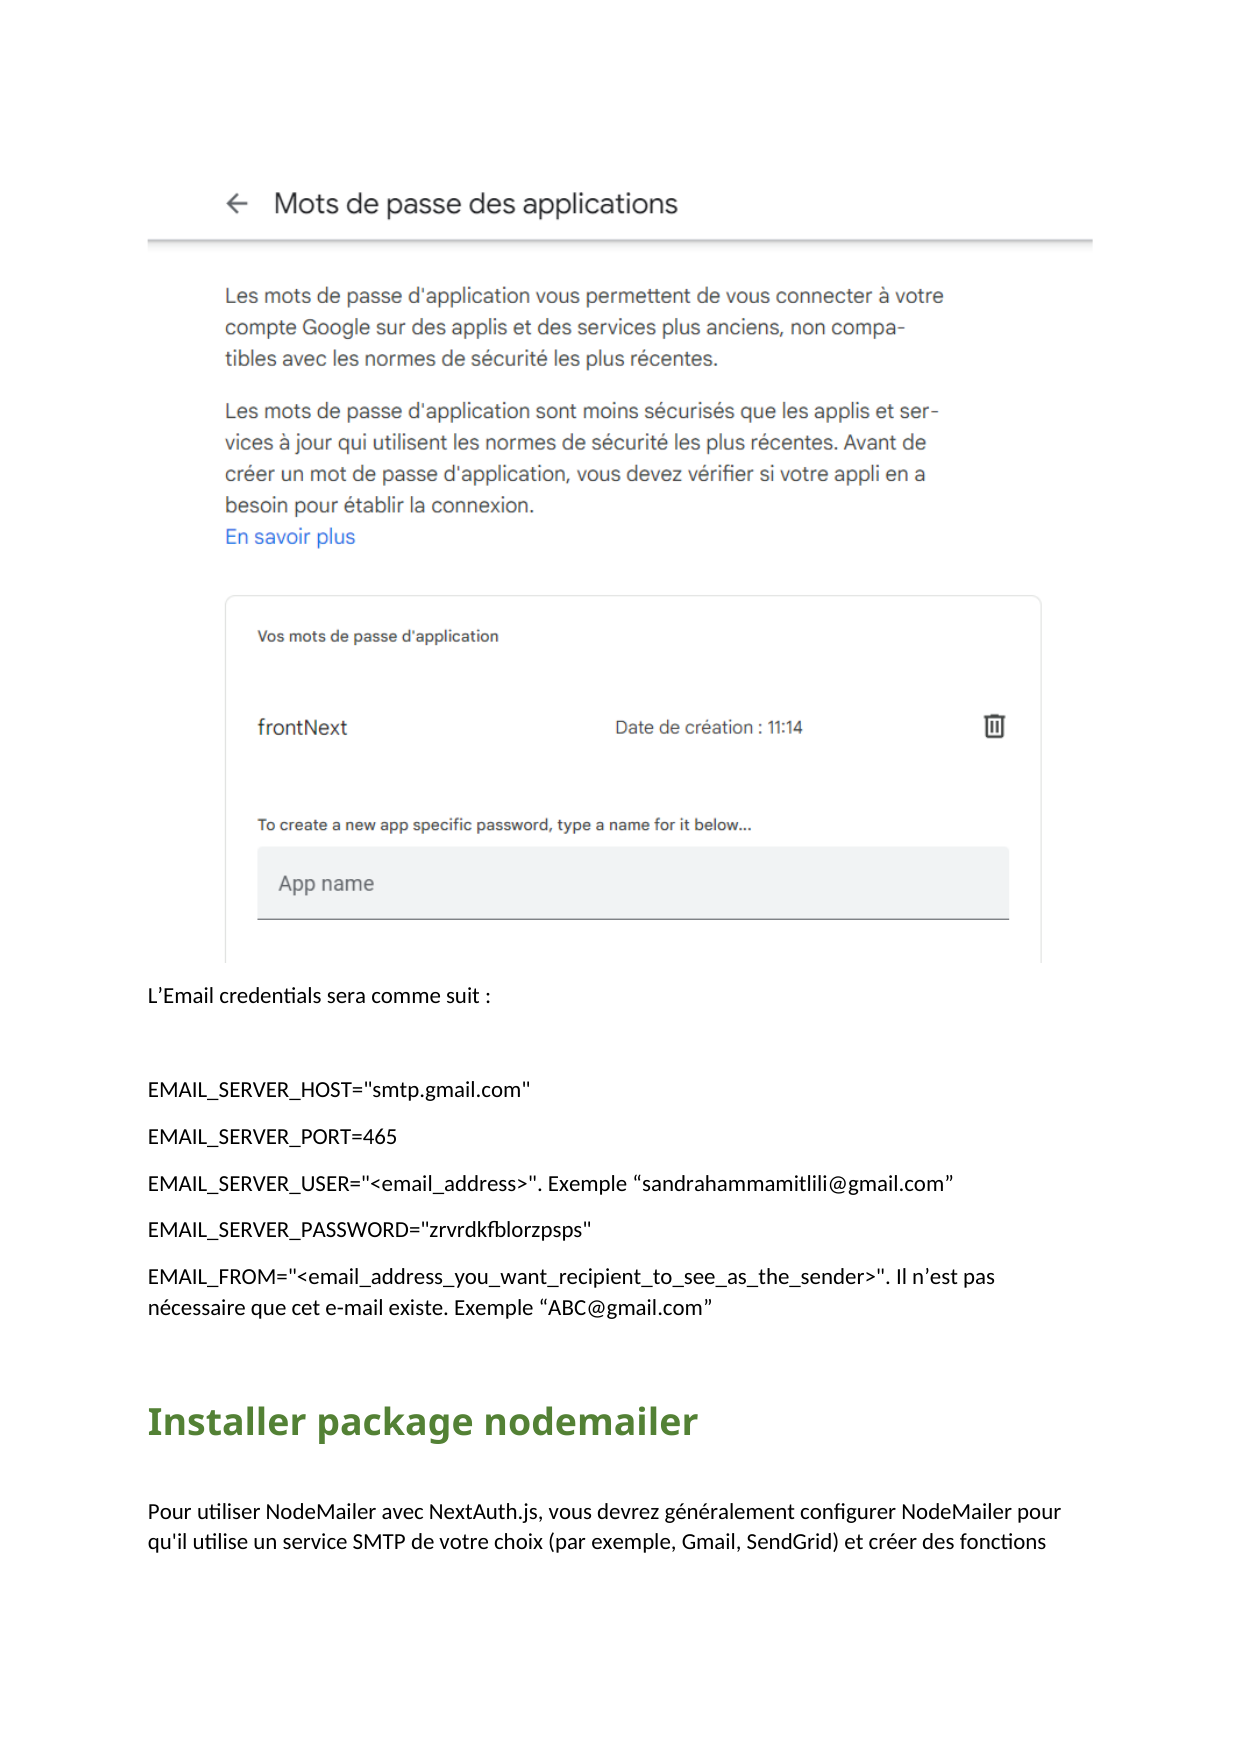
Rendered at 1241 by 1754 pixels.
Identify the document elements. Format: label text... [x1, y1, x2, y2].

text EMAIL_SERVER_HOST="smtp.gmail.com" [148, 1075, 1093, 1103]
text EMAIL_SERVER_PASSWORD="zrvrdkfblorzpsps" [148, 1216, 1093, 1244]
picture [147, 147, 1093, 963]
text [148, 1497, 1093, 1555]
text EMAIL_FROM="<email_address_you_want_recipient_to_see_as_the_sender>". Il n’est pas nécessaire que cet e-mail existe. Exemple “ABC@gmail.com” [148, 1262, 1093, 1321]
subtitle Installer package nodemailer [148, 1395, 1093, 1446]
text EMAIL_SERVER_USER="<email_address>". Exemple “sandrahammamitlili@gmail.com” [148, 1169, 1093, 1197]
text L’Email credentials sera comme suit : [148, 981, 1093, 1009]
text EMAIL_SERVER_PORT=465 [148, 1122, 1093, 1150]
